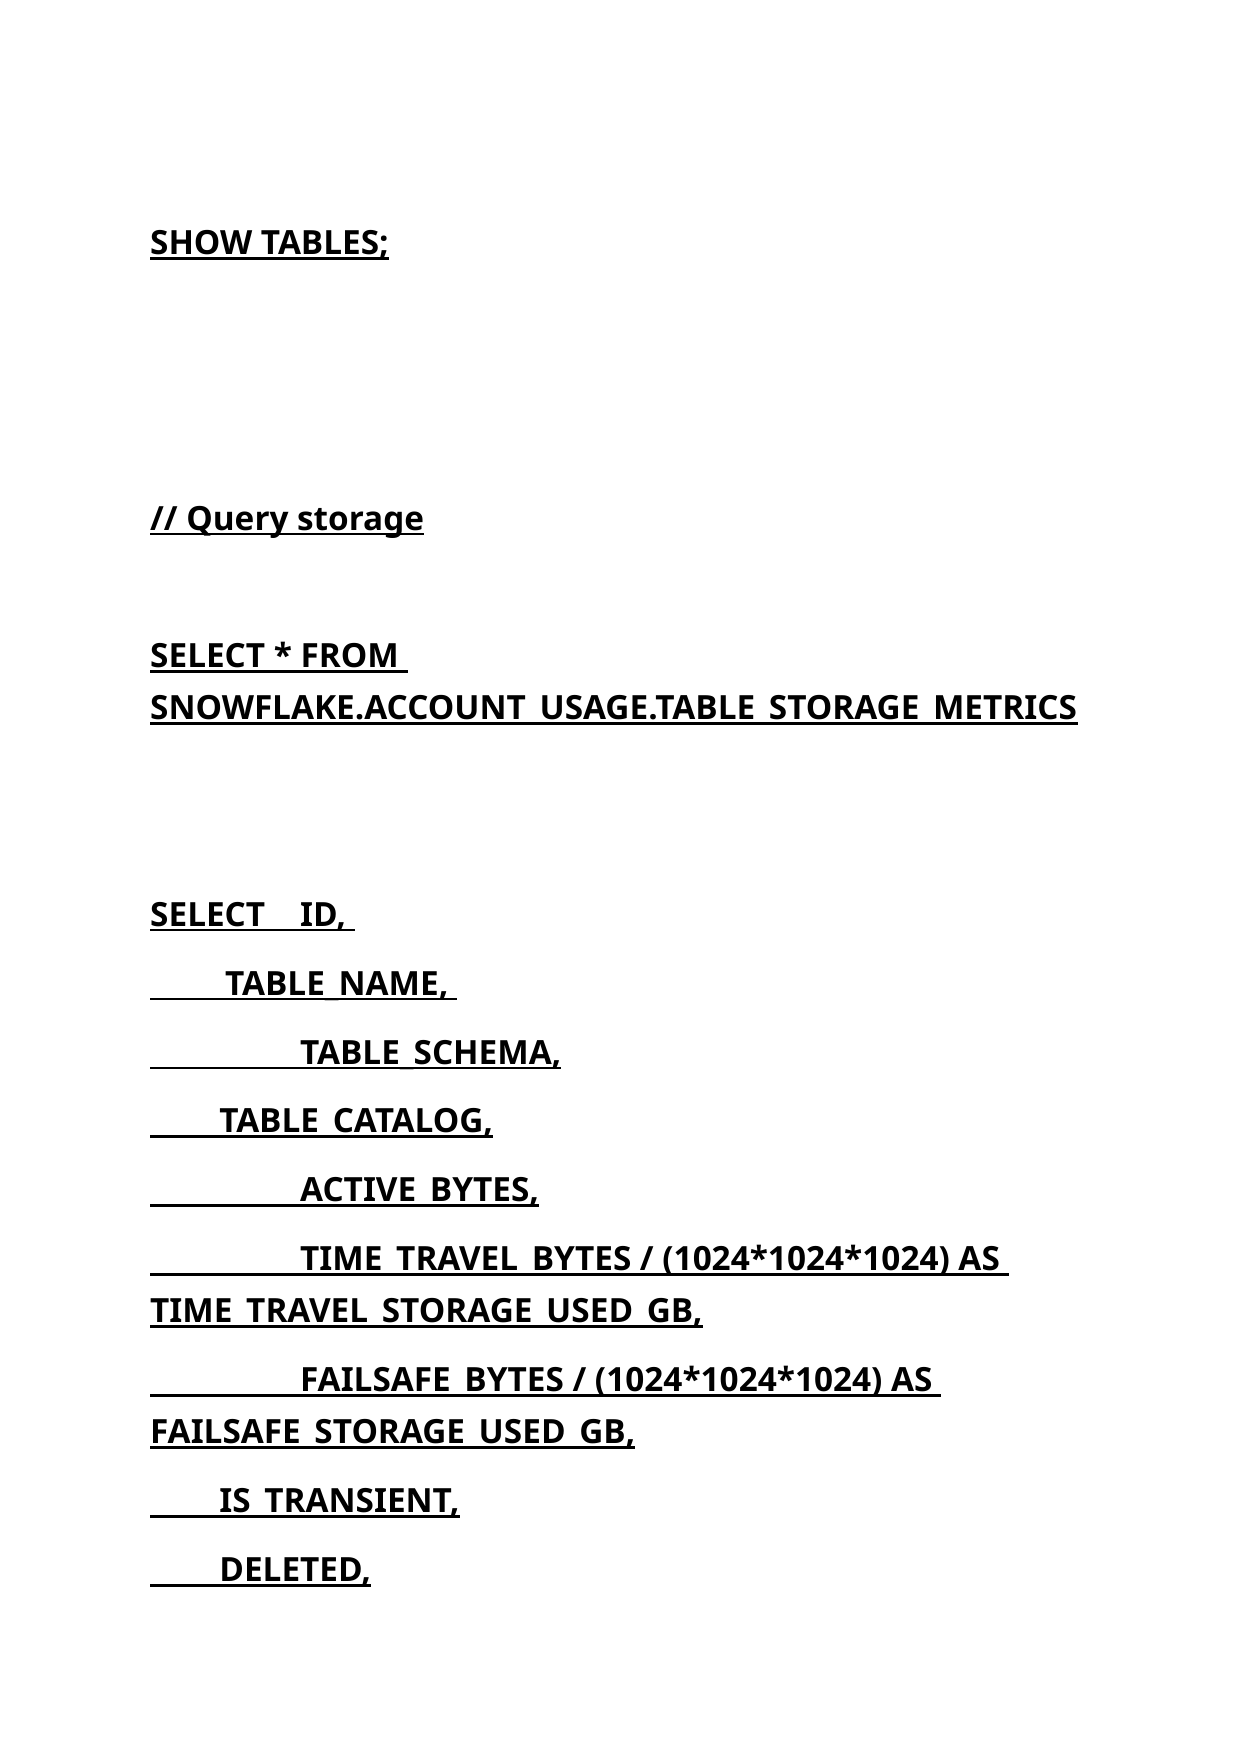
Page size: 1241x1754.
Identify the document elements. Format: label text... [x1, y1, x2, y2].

text IS_TRANSIENT, [150, 1477, 1090, 1522]
text TABLE_SCHEMA, [150, 1028, 1090, 1074]
text SHOW TABLES; [150, 219, 1090, 264]
text FAILSAFE_BYTES / (1024*1024*1024) AS FAILSAFE_STORAGE_USED_GB, [150, 1356, 1090, 1454]
text SELECT ID, [150, 891, 1090, 936]
text ACTIVE_BYTES, [150, 1166, 1090, 1212]
text SELECT * FROM SNOWFLAKE.ACCOUNT_USAGE.TABLE_STORAGE_METRICS [150, 632, 1090, 729]
text TABLE_NAME, [150, 959, 1090, 1005]
text DELETED, [150, 1546, 1090, 1591]
text TIME_TRAVEL_BYTES / (1024*1024*1024) AS TIME_TRAVEL_STORAGE_USED_GB, [150, 1235, 1090, 1333]
text TABLE_CATALOG, [150, 1097, 1090, 1143]
text // Query storage [150, 494, 1090, 540]
